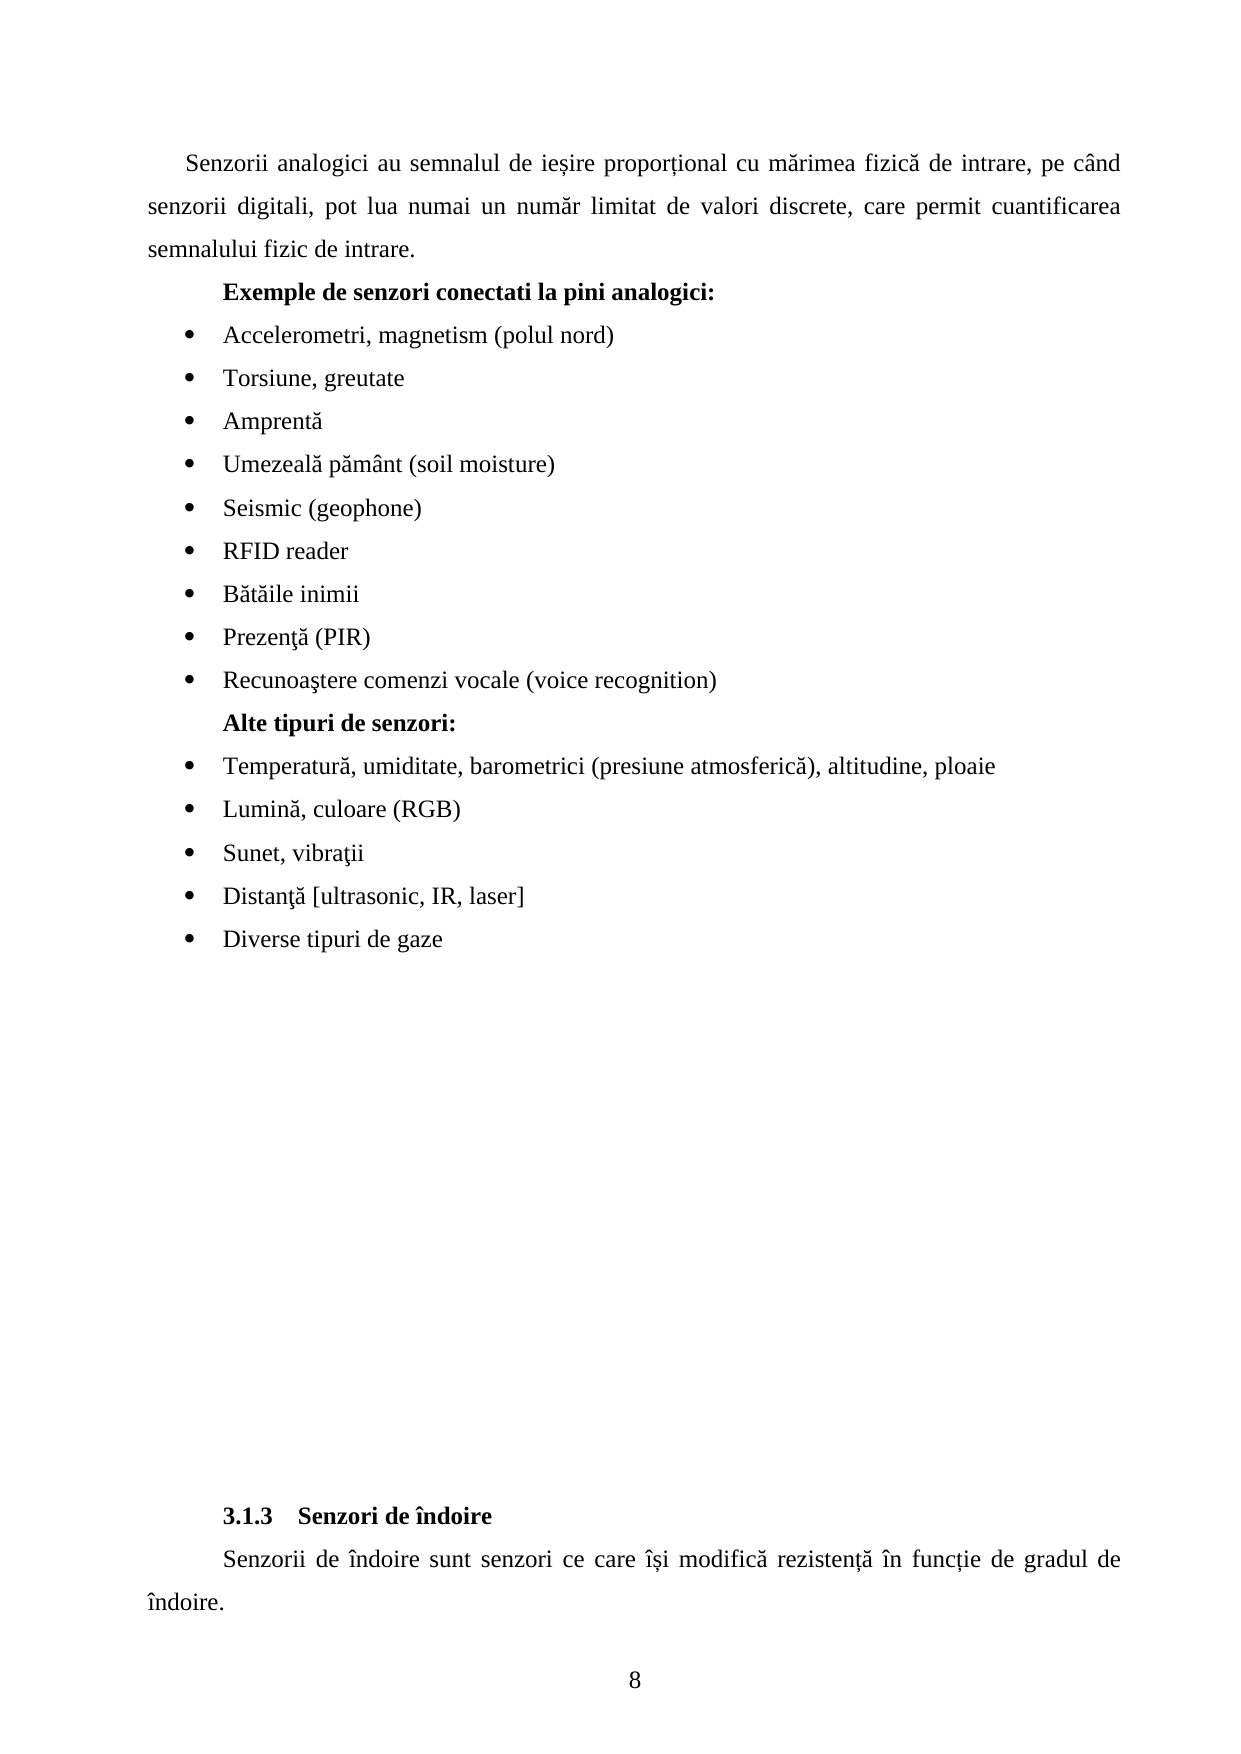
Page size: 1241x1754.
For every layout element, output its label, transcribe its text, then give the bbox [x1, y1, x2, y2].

list Torsiune, greutate [185, 363, 1122, 392]
list Distanţă [ultrasonic, IR, laser] [185, 881, 1122, 909]
list Temperatură, umiditate, barometrici (presiune atmosferică), altitudine, ploaie [185, 751, 1122, 780]
text Senzorii analogici au semnalul de ieșire proporțional cu mărimea fizică de intrare, pe când senzorii digitali, pot lua numai un număr limitat de valori discrete, care permit cuantificarea semnalului fizic de intrare. [148, 148, 1122, 191]
list Sunet, vibraţii [185, 838, 1122, 866]
list Lumină, culoare (RGB) [185, 794, 1122, 823]
text Exemple de senzori conectati la pini analogici: [148, 277, 1122, 306]
text Senzorii de îndoire sunt senzori ce care își modifică rezistență în funcție de gradul de îndoire. [148, 1544, 1122, 1616]
list Bătăile inimii [185, 579, 1122, 608]
list Diverse tipuri de gaze [185, 924, 1122, 953]
list Alte tipuri de senzori: [223, 708, 1122, 737]
list Recunoaştere comenzi vocale (voice recognition) [185, 665, 1122, 694]
list Prezenţă (PIR) [185, 622, 1122, 651]
list Umezeală pământ (soil moisture) [185, 449, 1122, 478]
text Senzorii analogici au semnalul de ieșire proporțional cu mărimea fizică de intrare, pe când senzorii digitali, pot lua numai un număr limitat de valori discrete, care permit cuantificarea semnalului fizic de intrare. [148, 219, 1122, 263]
subtitle Senzori de îndoire [223, 1501, 1122, 1530]
list Seismic (geophone) [185, 493, 1122, 521]
list Accelerometri, magnetism (polul nord) [185, 320, 1122, 349]
list Amprentă [185, 406, 1122, 435]
list RFID reader [185, 536, 1122, 564]
